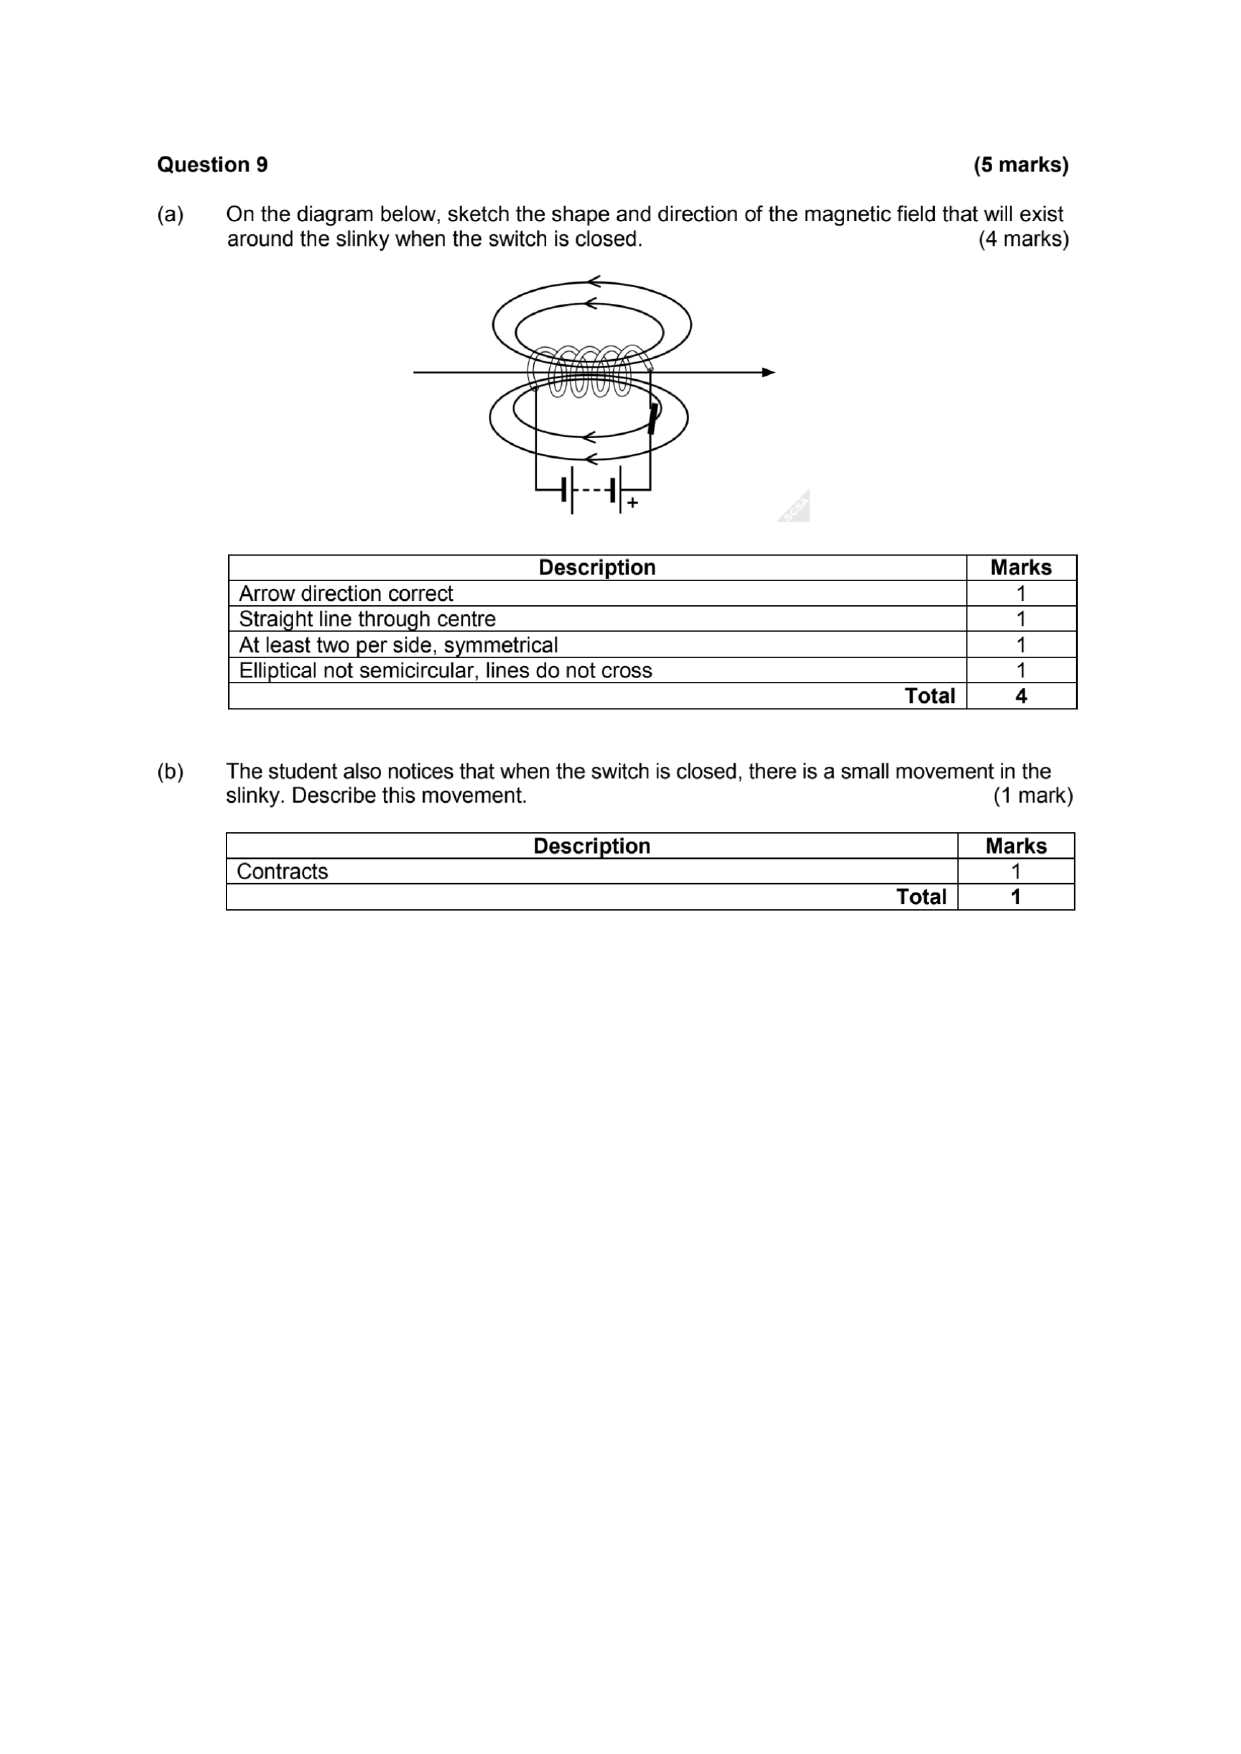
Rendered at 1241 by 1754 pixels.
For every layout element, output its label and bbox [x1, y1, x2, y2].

picture [150, 150, 1091, 918]
